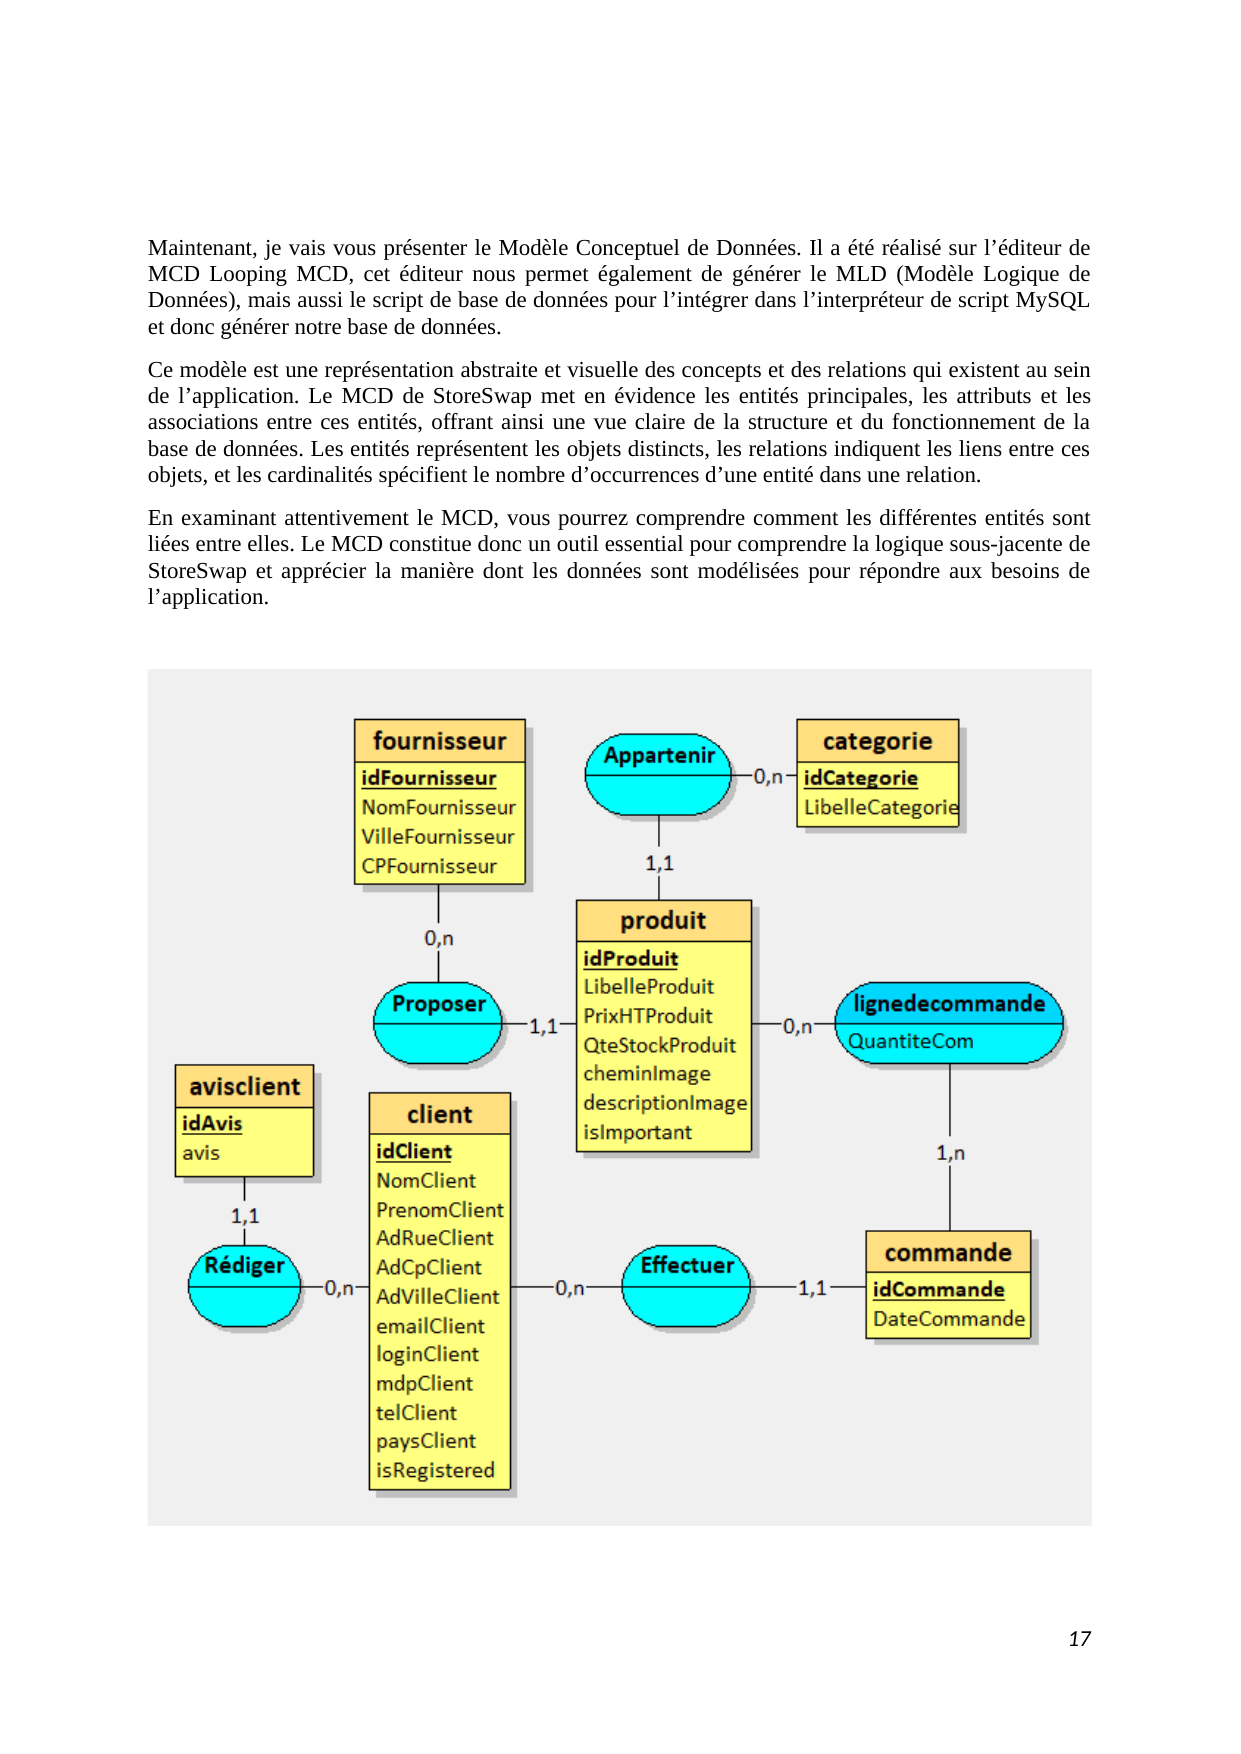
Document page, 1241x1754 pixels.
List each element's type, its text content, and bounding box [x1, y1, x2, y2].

text En examinant attentivement le MCD, vous pourrez comprendre comment les différentes entités sont liées entre elles. Le MCD constitue donc un outil essential pour comprendre la logique sous-jacente de StoreSwap et apprécier la manière dont les données sont modélisées pour répondre aux besoins de l’application. [148, 504, 1093, 609]
text Ce modèle est une représentation abstraite et visuelle des concepts et des relations qui existent au sein de l’application. Le MCD de StoreSwap met en évidence les entités principales, les attributs et les associations entre ces entités, offrant ainsi une vue claire de la structure et du fonctionnement de la base de données. Les entités représentent les objets distincts, les relations indiquent les liens entre ces objets, et les cardinalités spécifient le nombre d’occurrences d’une entité dans une relation. [148, 356, 1093, 487]
picture [147, 669, 1092, 1526]
text Maintenant, je vais vous présenter le Modèle Conceptuel de Données. Il a été réalisé sur l’éditeur de MCD Looping MCD, cet éditeur nous permet également de générer le MLD (Modèle Logique de Données), mais aussi le script de base de données pour l’intégrer dans l’interpréteur de script MySQL et donc générer notre base de données. [148, 234, 1093, 339]
